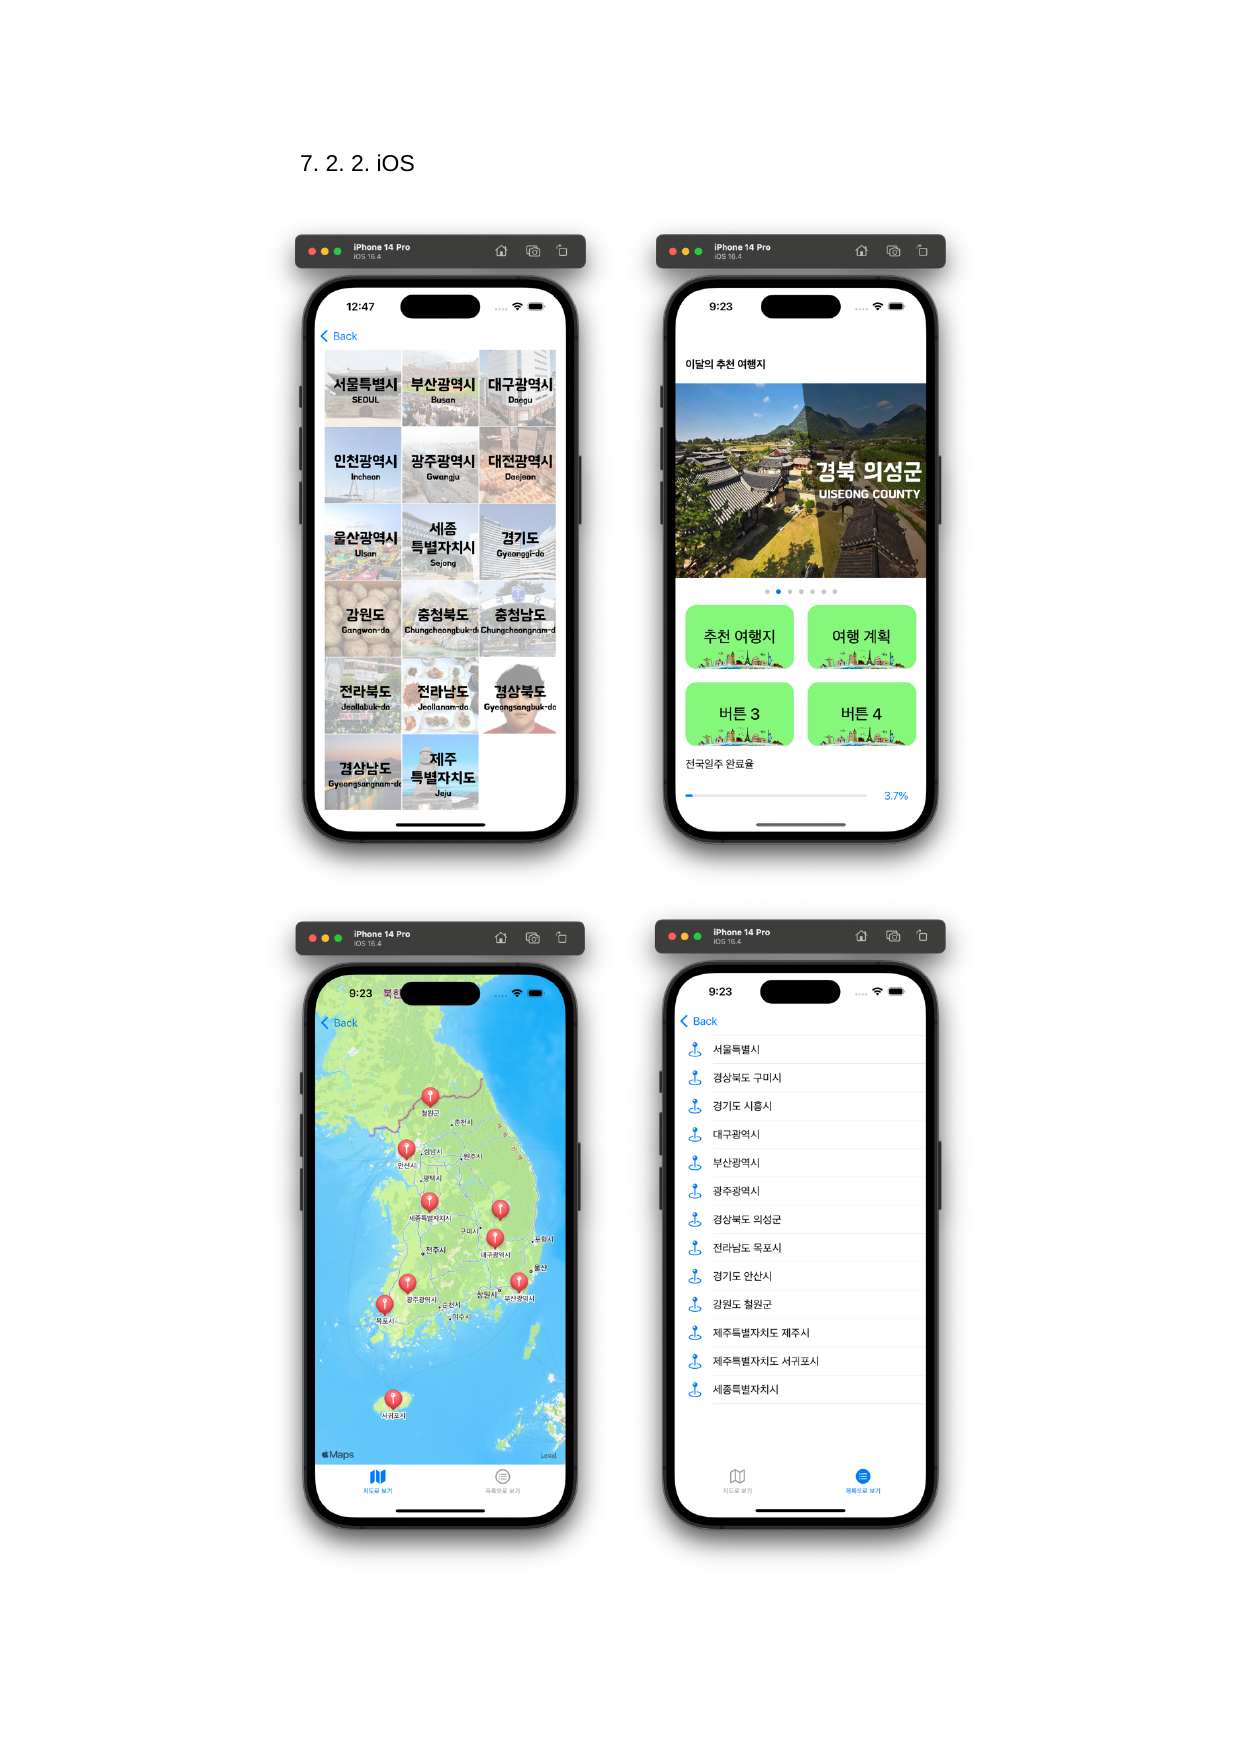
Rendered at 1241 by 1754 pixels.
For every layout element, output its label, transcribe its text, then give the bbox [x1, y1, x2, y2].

text 7. 2. 2. iOS [150, 150, 1090, 176]
picture [260, 895, 980, 1578]
picture [259, 210, 981, 892]
